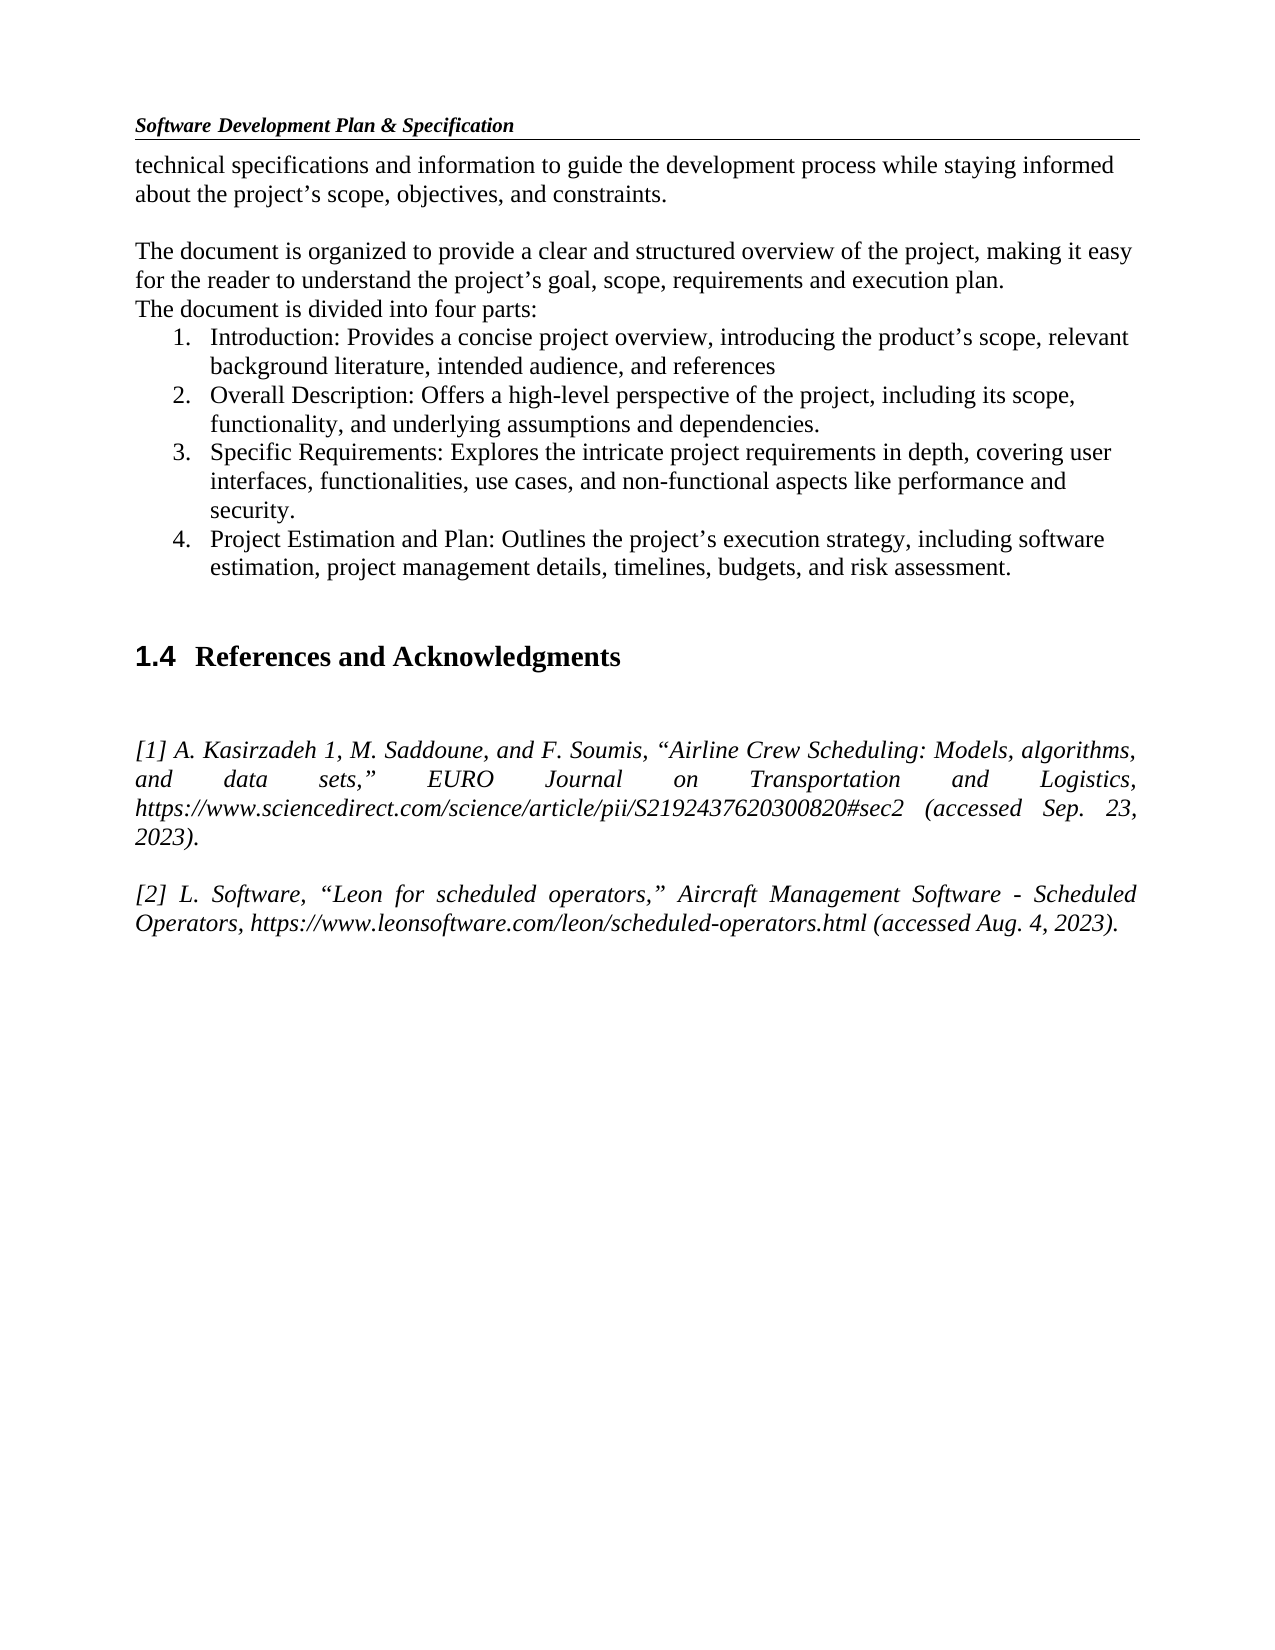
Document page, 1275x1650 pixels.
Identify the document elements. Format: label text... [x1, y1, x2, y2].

list Specific Requirements: Explores the intricate project requirements in depth, covering user interfaces, functionalities, use cases, and non-functional aspects like performance and security. [172, 437, 1140, 524]
text [2] L. Software, “Leon for scheduled operators,” Aircraft Management Software - Scheduled Operators, https://www.leonsoftware.com/leon/scheduled-operators.html (accessed Aug. 4, 2023). [135, 879, 1140, 937]
text The document is organized to provide a clear and structured overview of the project, making it easy for the reader to understand the project’s goal, scope, requirements and execution plan. [135, 236, 1140, 294]
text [135, 150, 1140, 207]
list Introduction: Provides a concise project overview, introducing the product’s scope, relevant background literature, intended audience, and references [172, 322, 1140, 380]
text [1] A. Kasirzadeh 1, M. Saddoune, and F. Soumis, “Airline Crew Scheduling: Models, algorithms, and data sets,” EURO Journal on Transportation and Logistics, https://www.sciencedirect.com/science/article/pii/S2192437620300820#sec2 (accessed Sep. 23, 2023). [135, 736, 1140, 851]
list Project Estimation and Plan: Outlines the project’s execution strategy, including software estimation, project management details, timelines, budgets, and risk assessment. [172, 524, 1140, 581]
subtitle References and Acknowledgments [135, 639, 1140, 673]
list Overall Description: Offers a high-level perspective of the project, including its scope, functionality, and underlying assumptions and dependencies. [172, 380, 1140, 437]
text The document is divided into four parts: [135, 294, 1140, 322]
